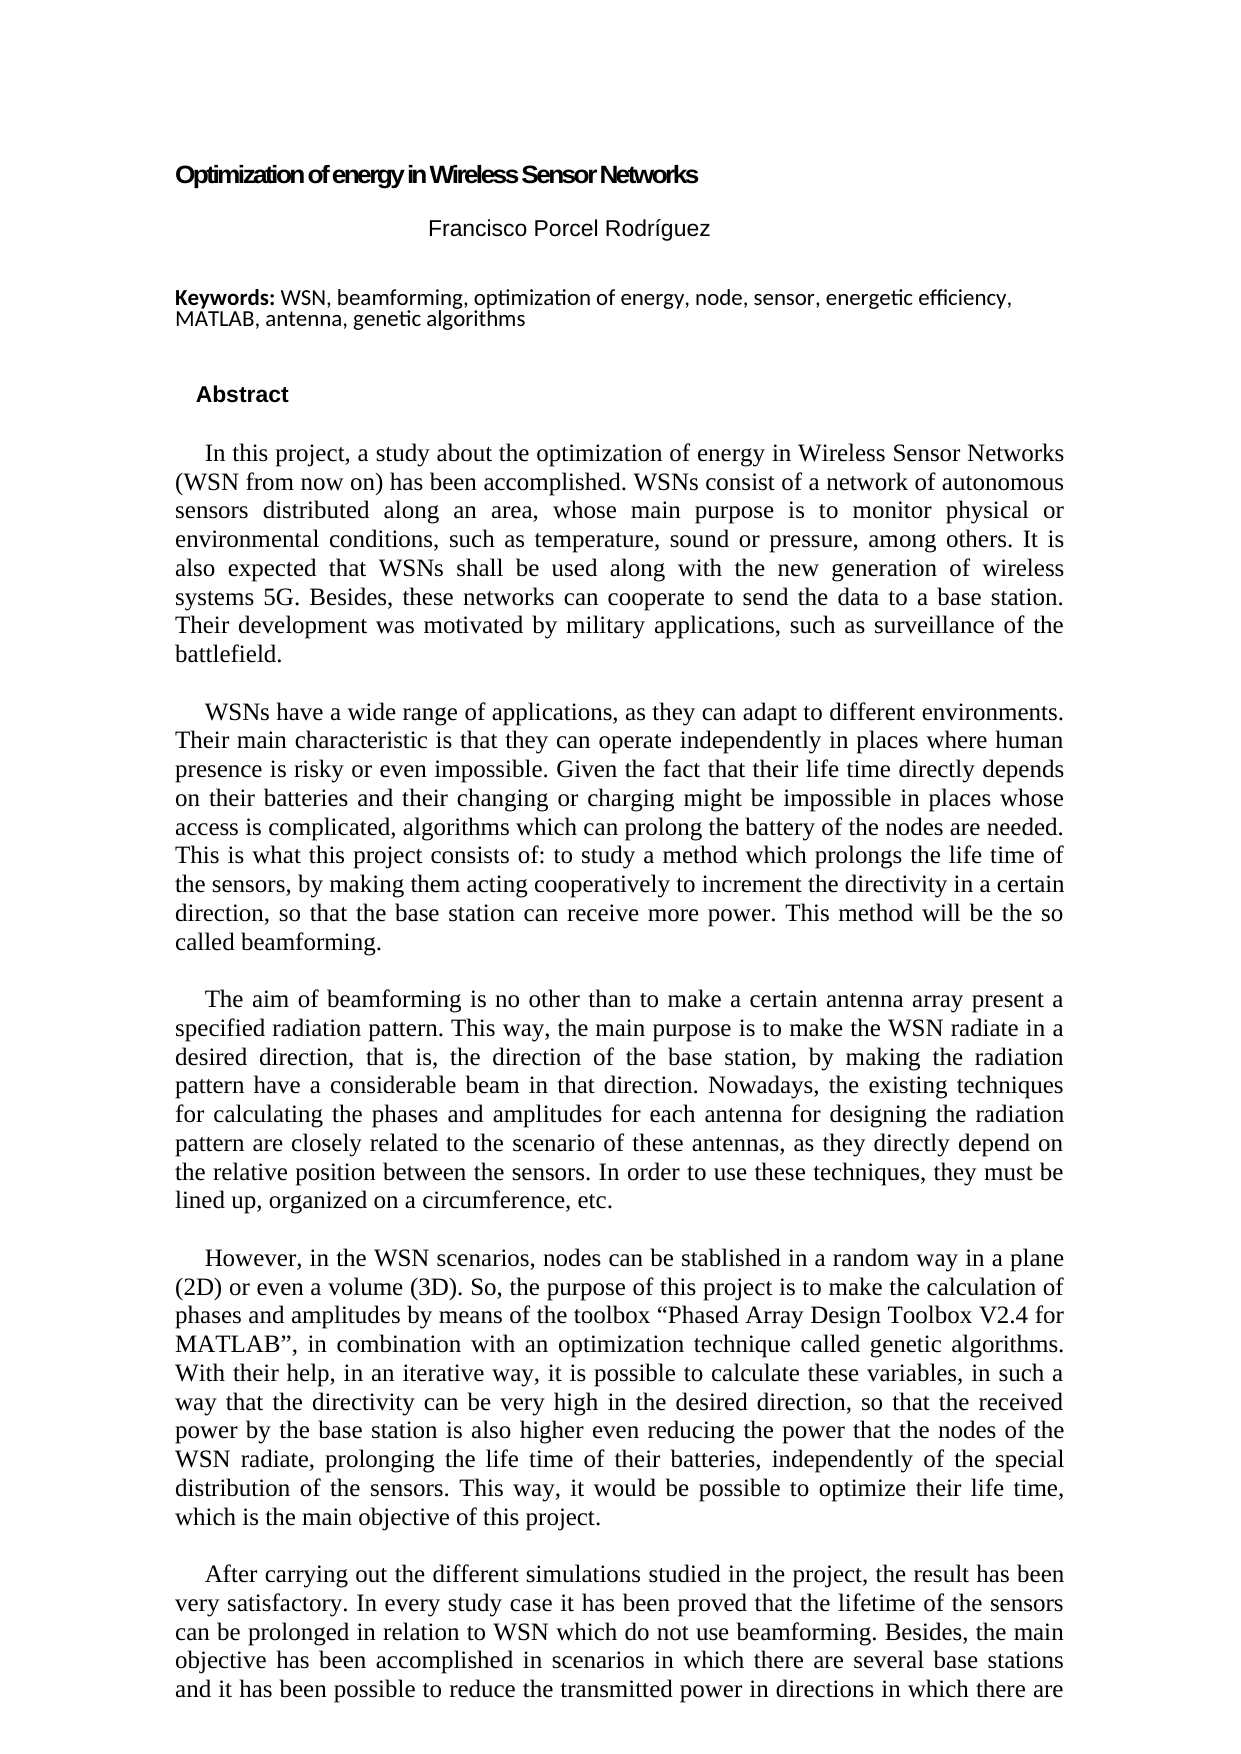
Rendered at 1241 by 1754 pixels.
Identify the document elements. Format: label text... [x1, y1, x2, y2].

text The aim of beamforming is no other than to make a certain antenna array present a specified radiation pattern. This way, the main purpose is to make the WSN radiate in a desired direction, that is, the direction of the base station, by making the radiation pattern have a considerable beam in that direction. Nowadays, the existing techniques for calculating the phases and amplitudes for each antenna for designing the radiation pattern are closely related to the scenario of these antennas, as they directly depend on the relative position between the sensors. In order to use these techniques, they must be lined up, organized on a circumference, etc. [175, 984, 1065, 1214]
text Keywords: WSN, beamforming, optimization of energy, node, sensor, energetic efficiency, MATLAB, antenna, genetic algorithms [175, 289, 1065, 330]
text WSNs have a wide range of applications, as they can adapt to different environments. Their main characteristic is that they can operate independently in places where human presence is risky or even impossible. Given the fact that their life time directly depends on their batteries and their changing or charging might be impossible in places whose access is complicated, algorithms which can prolong the battery of the nodes are needed. This is what this project consists of: to study a method which prolongs the life time of the sensors, by making them acting cooperatively to increment the directivity in a certain direction, so that the base station can receive more power. This method will be the so called beamforming. [175, 697, 1065, 955]
text Francisco Porcel Rodríguez [175, 215, 963, 242]
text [175, 1559, 1065, 1703]
text In this project, a study about the optimization of energy in Wireless Sensor Networks (WSN from now on) has been accomplished. WSNs consist of a network of autonomous sensors distributed along an area, whose main purpose is to monitor physical or environmental conditions, such as temperature, sound or pressure, among others. It is also expected that WSNs shall be used along with the new generation of wireless systems 5G. Besides, these networks can cooperate to send the data to a base station. Their development was motivated by military applications, such as surveillance of the battlefield. [175, 438, 1065, 668]
text Abstract [196, 381, 1065, 407]
text Optimization of energy in Wireless Sensor Networks [175, 164, 1065, 189]
text However, in the WSN scenarios, nodes can be stablished in a random way in a plane (2D) or even a volume (3D). So, the purpose of this project is to make the calculation of phases and amplitudes by means of the toolbox “Phased Array Design Toolbox V2.4 for MATLAB”, in combination with an optimization technique called genetic algorithms. With their help, in an iterative way, it is possible to calculate these variables, in such a way that the directivity can be very high in the desired direction, so that the received power by the base station is also higher even reducing the power that the nodes of the WSN radiate, prolonging the life time of their batteries, independently of the special distribution of the sensors. This way, it would be possible to optimize their life time, which is the main objective of this project. [175, 1243, 1065, 1530]
